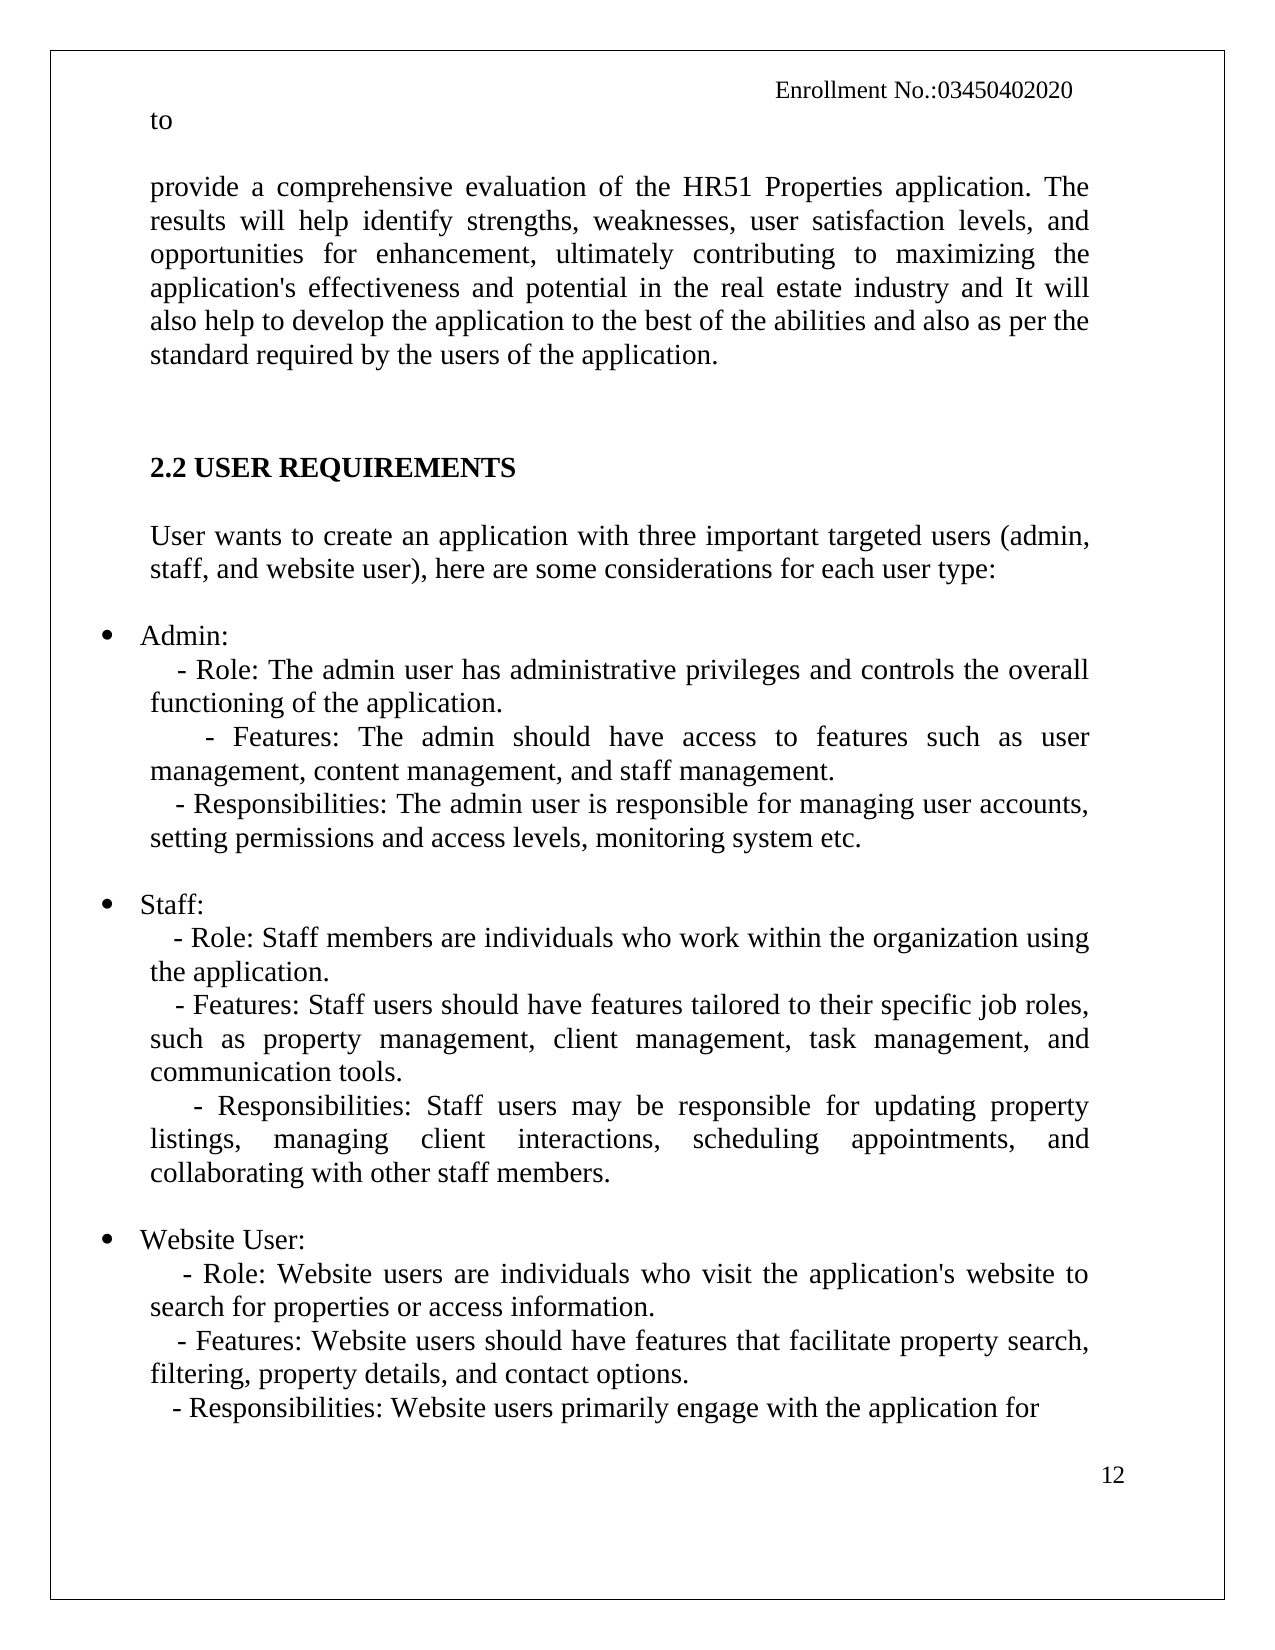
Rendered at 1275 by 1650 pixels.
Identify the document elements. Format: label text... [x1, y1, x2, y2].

text - Features: Website users should have features that facilitate property search, filtering, property details, and contact options. [150, 1323, 1091, 1390]
text User wants to create an application with three important targeted users (admin, staff, and website user), here are some considerations for each user type: [150, 518, 1091, 585]
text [150, 102, 1090, 136]
text - Responsibilities: Staff users may be responsible for updating property listings, managing client interactions, scheduling appointments, and collaborating with other staff members. [150, 1088, 1091, 1189]
text - Responsibilities: Website users primarily engage with the application for [150, 1390, 1091, 1424]
text - Role: The admin user has administrative privileges and controls the overall functioning of the application. [150, 652, 1091, 719]
text - Role: Staff members are individuals who work within the organization using the application. [150, 920, 1091, 987]
text - Features: Staff users should have features tailored to their specific job roles, such as property management, client management, task management, and communication tools. [150, 987, 1091, 1088]
text - Features: The admin should have access to features such as user management, content management, and staff management. [150, 719, 1091, 786]
list Website User: [102, 1222, 1091, 1256]
subtitle USER REQUIREMENTS [150, 451, 1224, 484]
text provide a comprehensive evaluation of the HR51 Properties application. The results will help identify strengths, weaknesses, user satisfaction levels, and opportunities for enhancement, ultimately contributing to maximizing the application's effectiveness and potential in the real estate industry and It will also help to develop the application to the best of the abilities and also as per the standard required by the users of the application. [150, 169, 1090, 370]
text - Role: Website users are individuals who visit the application's website to search for properties or access information. [150, 1256, 1091, 1323]
text - Responsibilities: The admin user is responsible for managing user accounts, setting permissions and access levels, monitoring system etc. [150, 786, 1091, 853]
list Staff: [102, 887, 1091, 920]
list Admin: [102, 618, 1091, 652]
